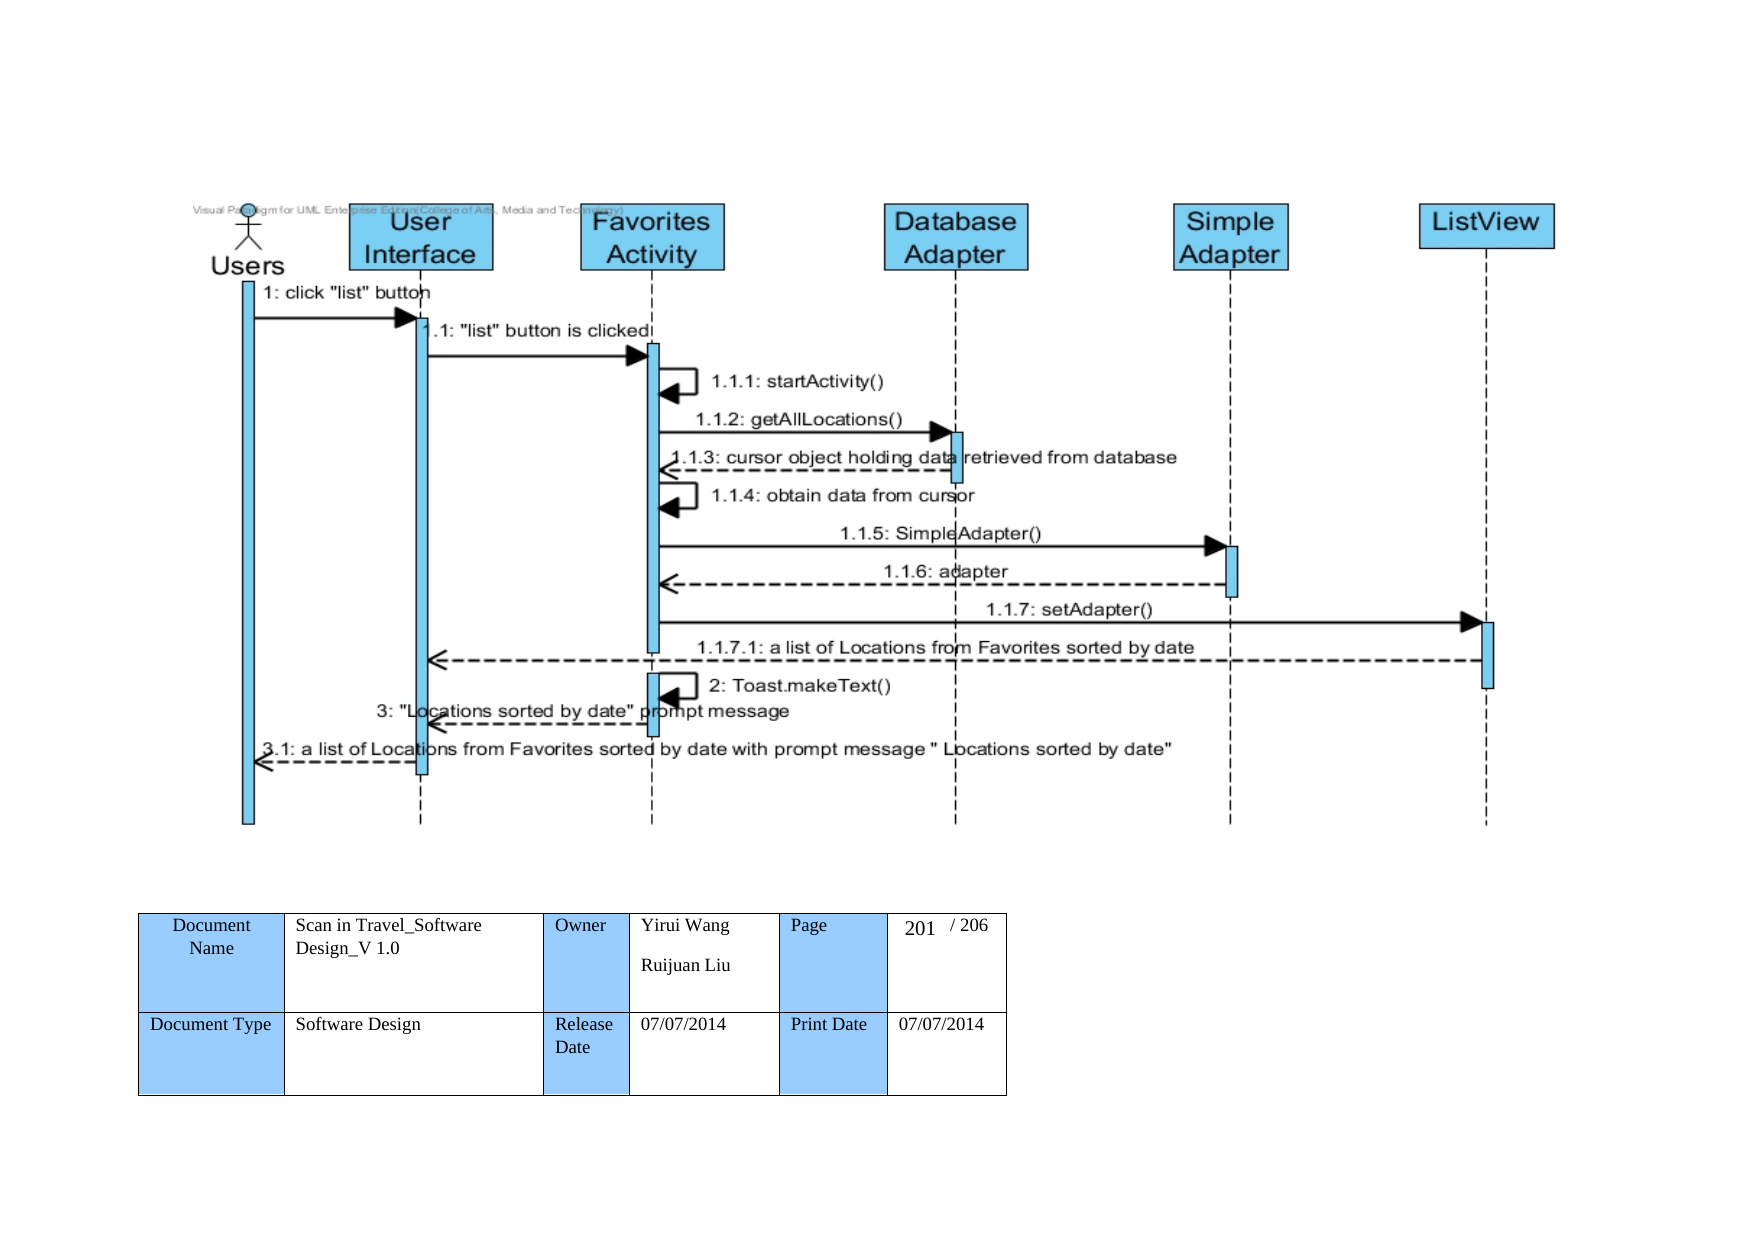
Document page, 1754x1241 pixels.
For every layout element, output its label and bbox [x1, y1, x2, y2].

picture [193, 201, 1561, 830]
